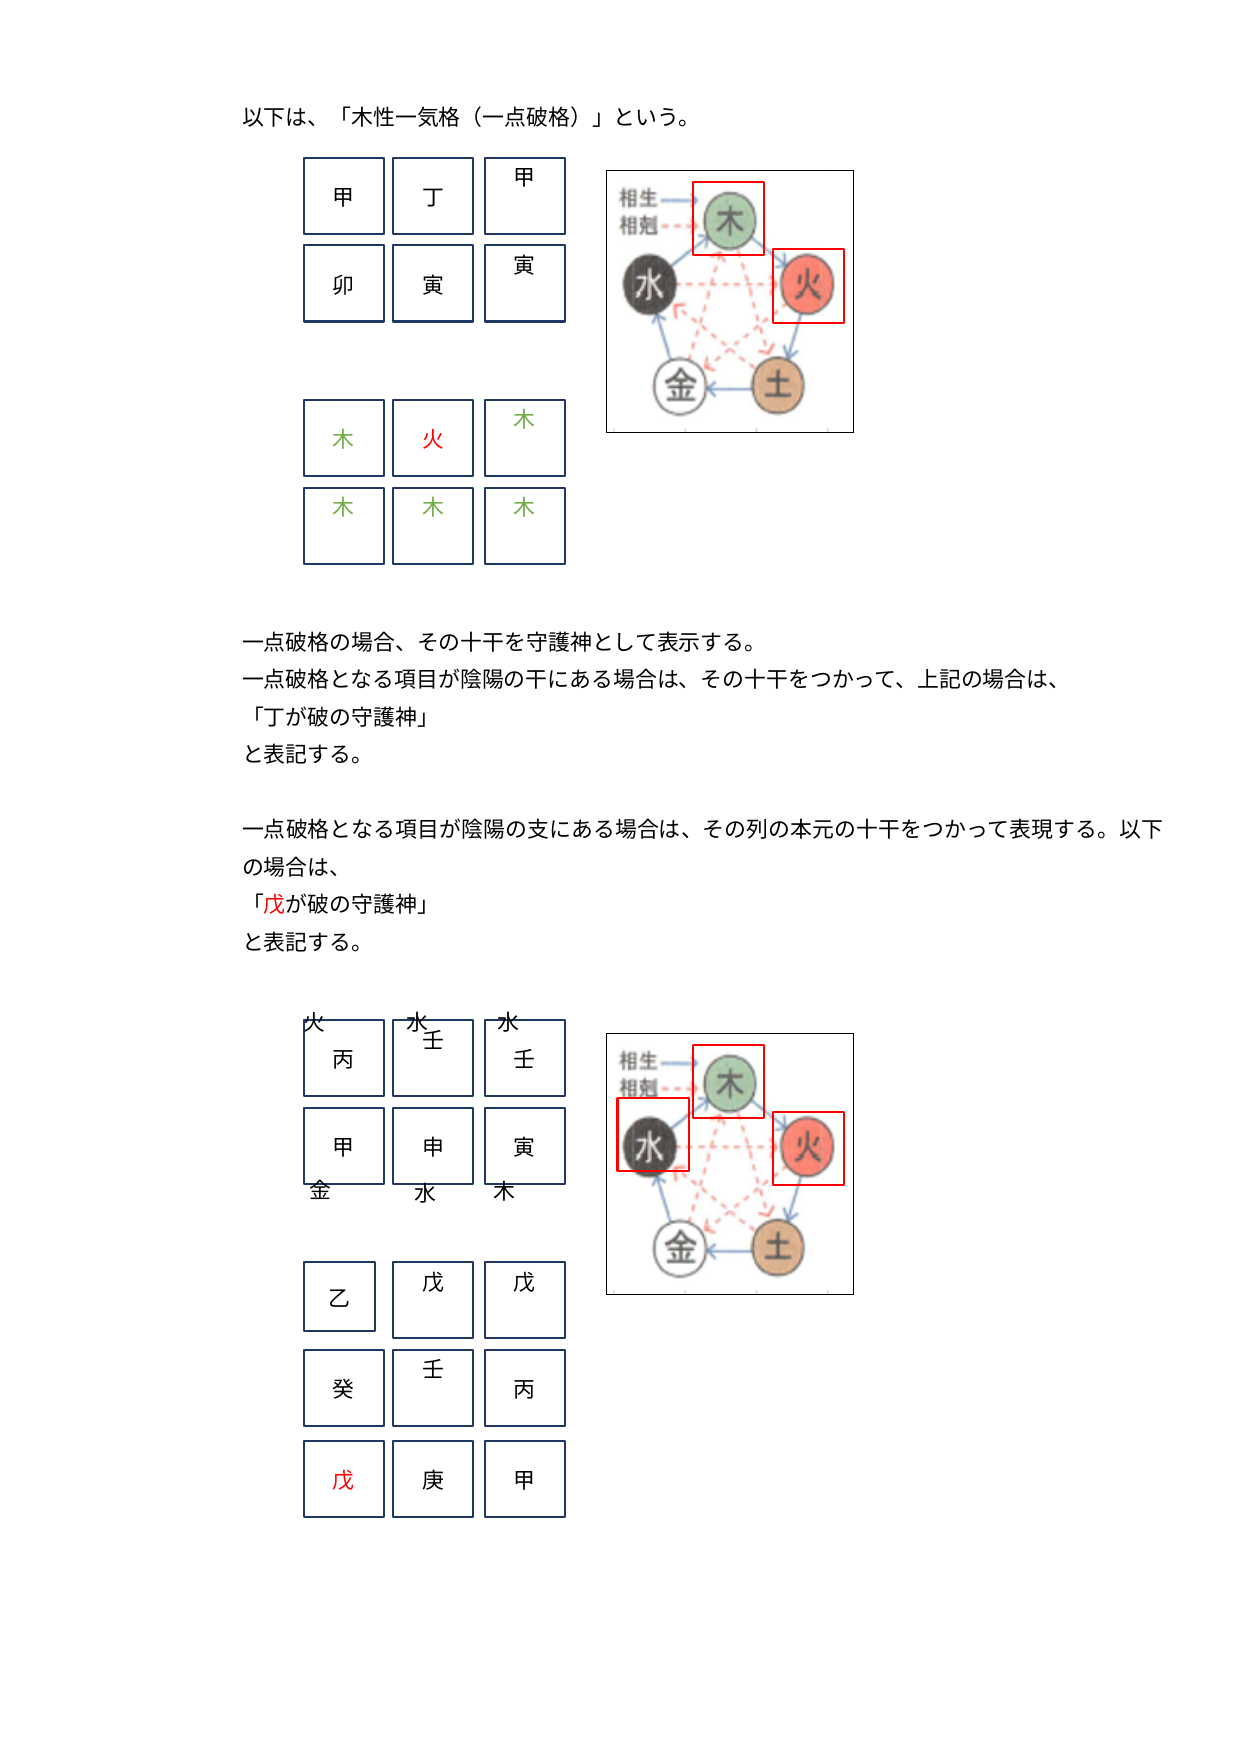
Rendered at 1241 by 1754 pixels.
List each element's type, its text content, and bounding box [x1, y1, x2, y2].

text 一点破格の場合、その十干を守護神として表示する。 [242, 622, 1167, 659]
text と表記する。 [242, 922, 1167, 959]
text と表記する。 [242, 734, 1167, 772]
text 以下は、「木性一気格（一点破格）」という。 [242, 97, 1167, 134]
text 「戊が破の守護神」 [242, 884, 1167, 922]
text 一点破格となる項目が陰陽の支にある場合は、その列の本元の十干をつかって表現する。以下の場合は、 [242, 809, 1167, 884]
picture [607, 171, 853, 432]
text 「丁が破の守護神」 [242, 697, 1167, 734]
picture [607, 1034, 853, 1294]
text 一点破格となる項目が陰陽の干にある場合は、その十干をつかって、上記の場合は、 [242, 659, 1167, 697]
